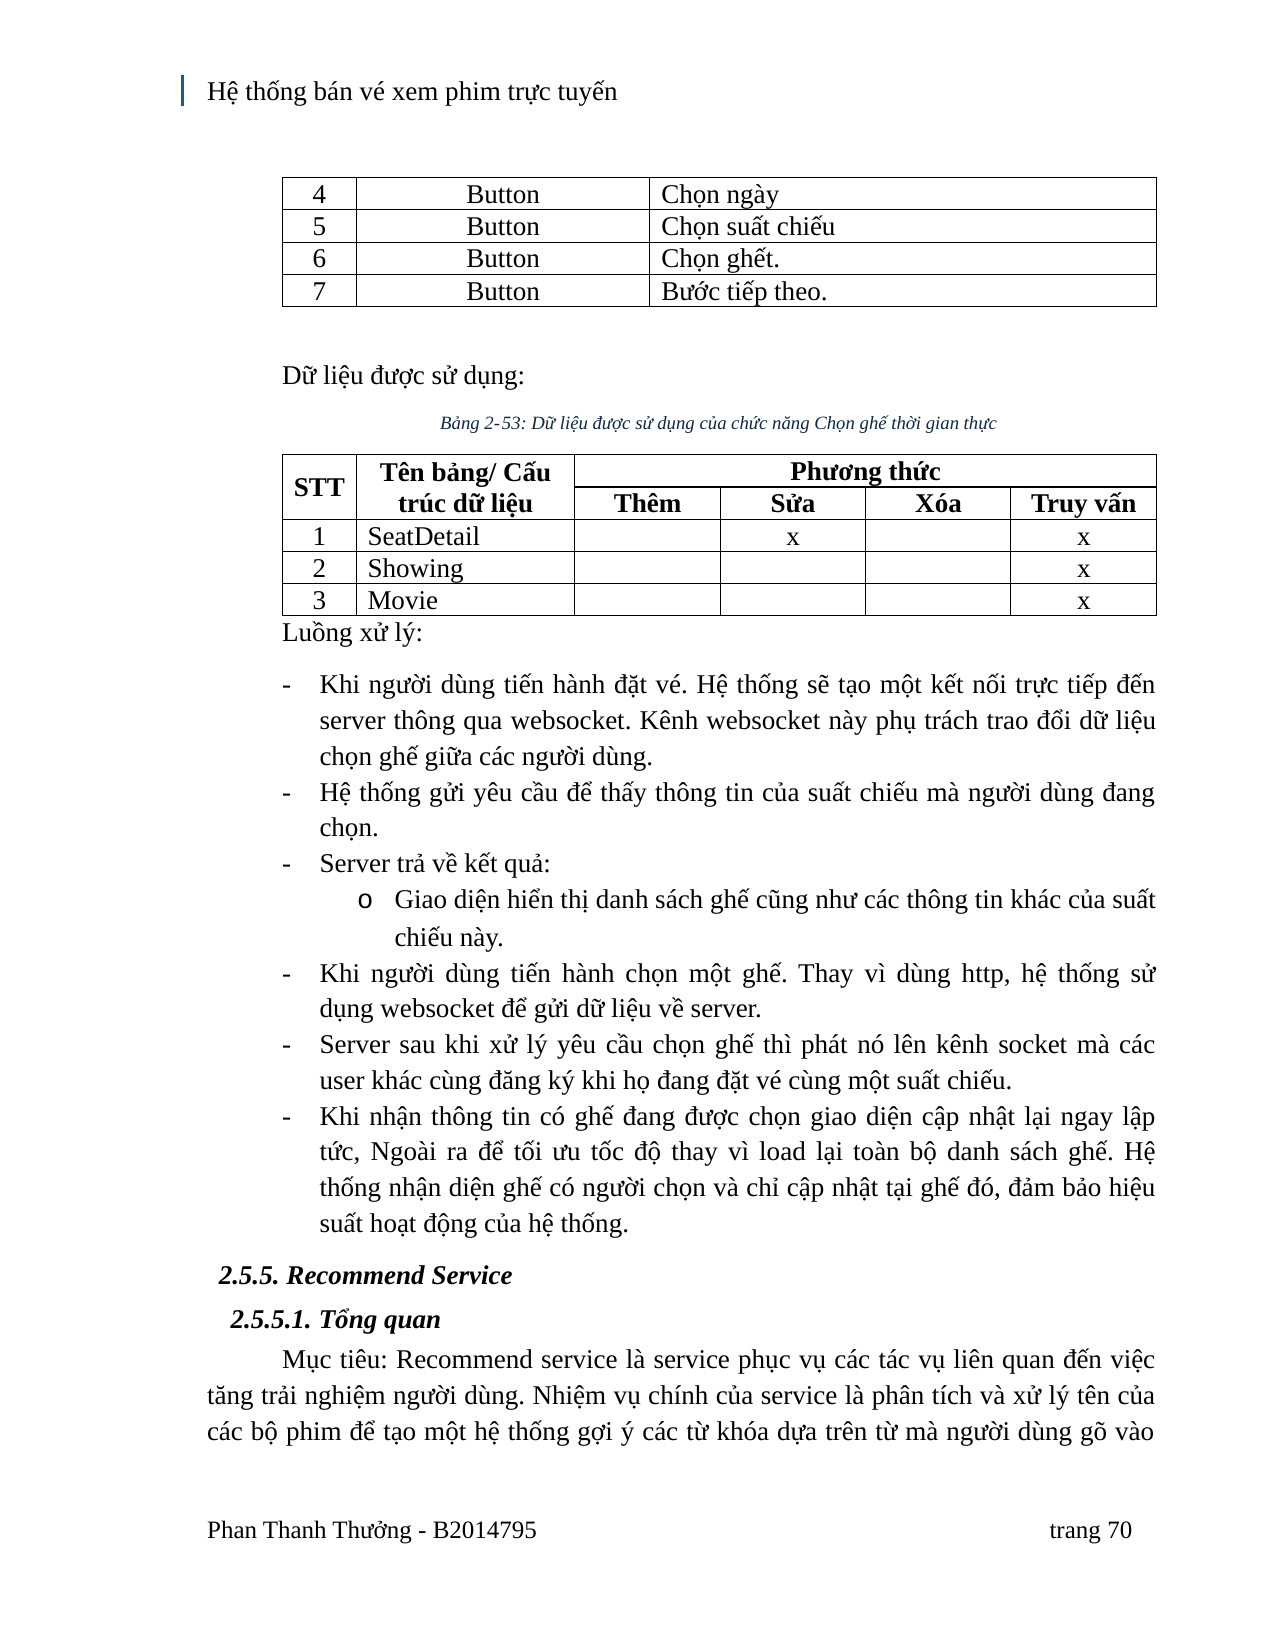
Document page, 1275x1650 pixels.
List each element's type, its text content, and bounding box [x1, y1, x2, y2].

table_cell [866, 520, 1010, 551]
subtitle Recommend Service [218, 1259, 1157, 1290]
table_cell [575, 520, 720, 551]
table_cell x [1011, 584, 1156, 615]
table_cell 2 [283, 552, 356, 583]
text Luồng xử lý: [207, 616, 1157, 647]
table_cell [721, 552, 865, 583]
subtitle Tổng quan [230, 1303, 1157, 1334]
table_cell Showing [357, 552, 574, 583]
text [207, 1343, 1157, 1446]
table_cell 1 [283, 520, 356, 551]
table_cell Chọn ghết. [650, 243, 1156, 274]
list Khi người dùng tiến hành đặt vé. Hệ thống sẽ tạo một kết nối trực tiếp đến server thông qua websocket. Kênh websocket này phụ trách trao đổi dữ liệu chọn ghế giữa các người dùng. [282, 668, 1157, 771]
text Dữ liệu được sử dụng: [207, 359, 1157, 391]
table_cell Button [357, 275, 649, 306]
table_cell SeatDetail [357, 520, 574, 551]
list Khi người dùng tiến hành chọn một ghế. Thay vì dùng http, hệ thống sử dụng websocket để gửi dữ liệu về server. [282, 957, 1157, 1023]
table_cell Button [357, 178, 649, 209]
table_cell 6 [283, 243, 356, 274]
table_cell [721, 584, 865, 615]
table_cell [575, 584, 720, 615]
table_cell Xóa [866, 488, 1010, 518]
table_cell x [1011, 552, 1156, 583]
table_cell Movie [357, 584, 574, 615]
table_cell 3 [283, 584, 356, 615]
list Hệ thống gửi yêu cầu để thấy thông tin của suất chiếu mà người dùng đang chọn. [282, 776, 1157, 843]
list Server sau khi xử lý yêu cầu chọn ghế thì phát nó lên kênh socket mà các user khác cùng đăng ký khi họ đang đặt vé cùng một suất chiếu. [282, 1028, 1157, 1095]
table_cell Thêm [575, 488, 720, 518]
table_cell Chọn ngày [650, 178, 1156, 209]
list Server trả về kết quả: [282, 847, 1157, 878]
table_cell x [721, 520, 865, 551]
table_header Phương thức [575, 455, 1156, 486]
list Khi nhận thông tin có ghế đang được chọn giao diện cập nhật lại ngay lập tức, Ngoài ra để tối ưu tốc độ thay vì load lại toàn bộ danh sách ghế. Hệ thống nhận diện ghế có người chọn và chỉ cập nhật tại ghế đó, đảm bảo hiệu suất hoạt động của hệ thống. [282, 1099, 1157, 1238]
table_cell Sửa [721, 488, 865, 518]
table_cell 7 [283, 275, 356, 306]
table_cell 5 [283, 210, 356, 242]
table_cell [866, 552, 1010, 583]
table_cell Button [357, 210, 649, 242]
table_cell Chọn suất chiếu [650, 210, 1156, 242]
table_header Tên bảng/ Cấu trúc dữ liệu [357, 455, 574, 518]
table_cell Button [357, 243, 649, 274]
table_cell x [1011, 520, 1156, 551]
table_cell Truy vấn [1011, 488, 1156, 518]
table_cell [866, 584, 1010, 615]
table_cell Bước tiếp theo. [650, 275, 1156, 306]
table_cell 4 [283, 178, 356, 209]
table_header STT [283, 455, 356, 518]
list Giao diện hiển thị danh sách ghế cũng như các thông tin khác của suất chiếu này. [357, 883, 1157, 952]
table_cell [575, 552, 720, 583]
